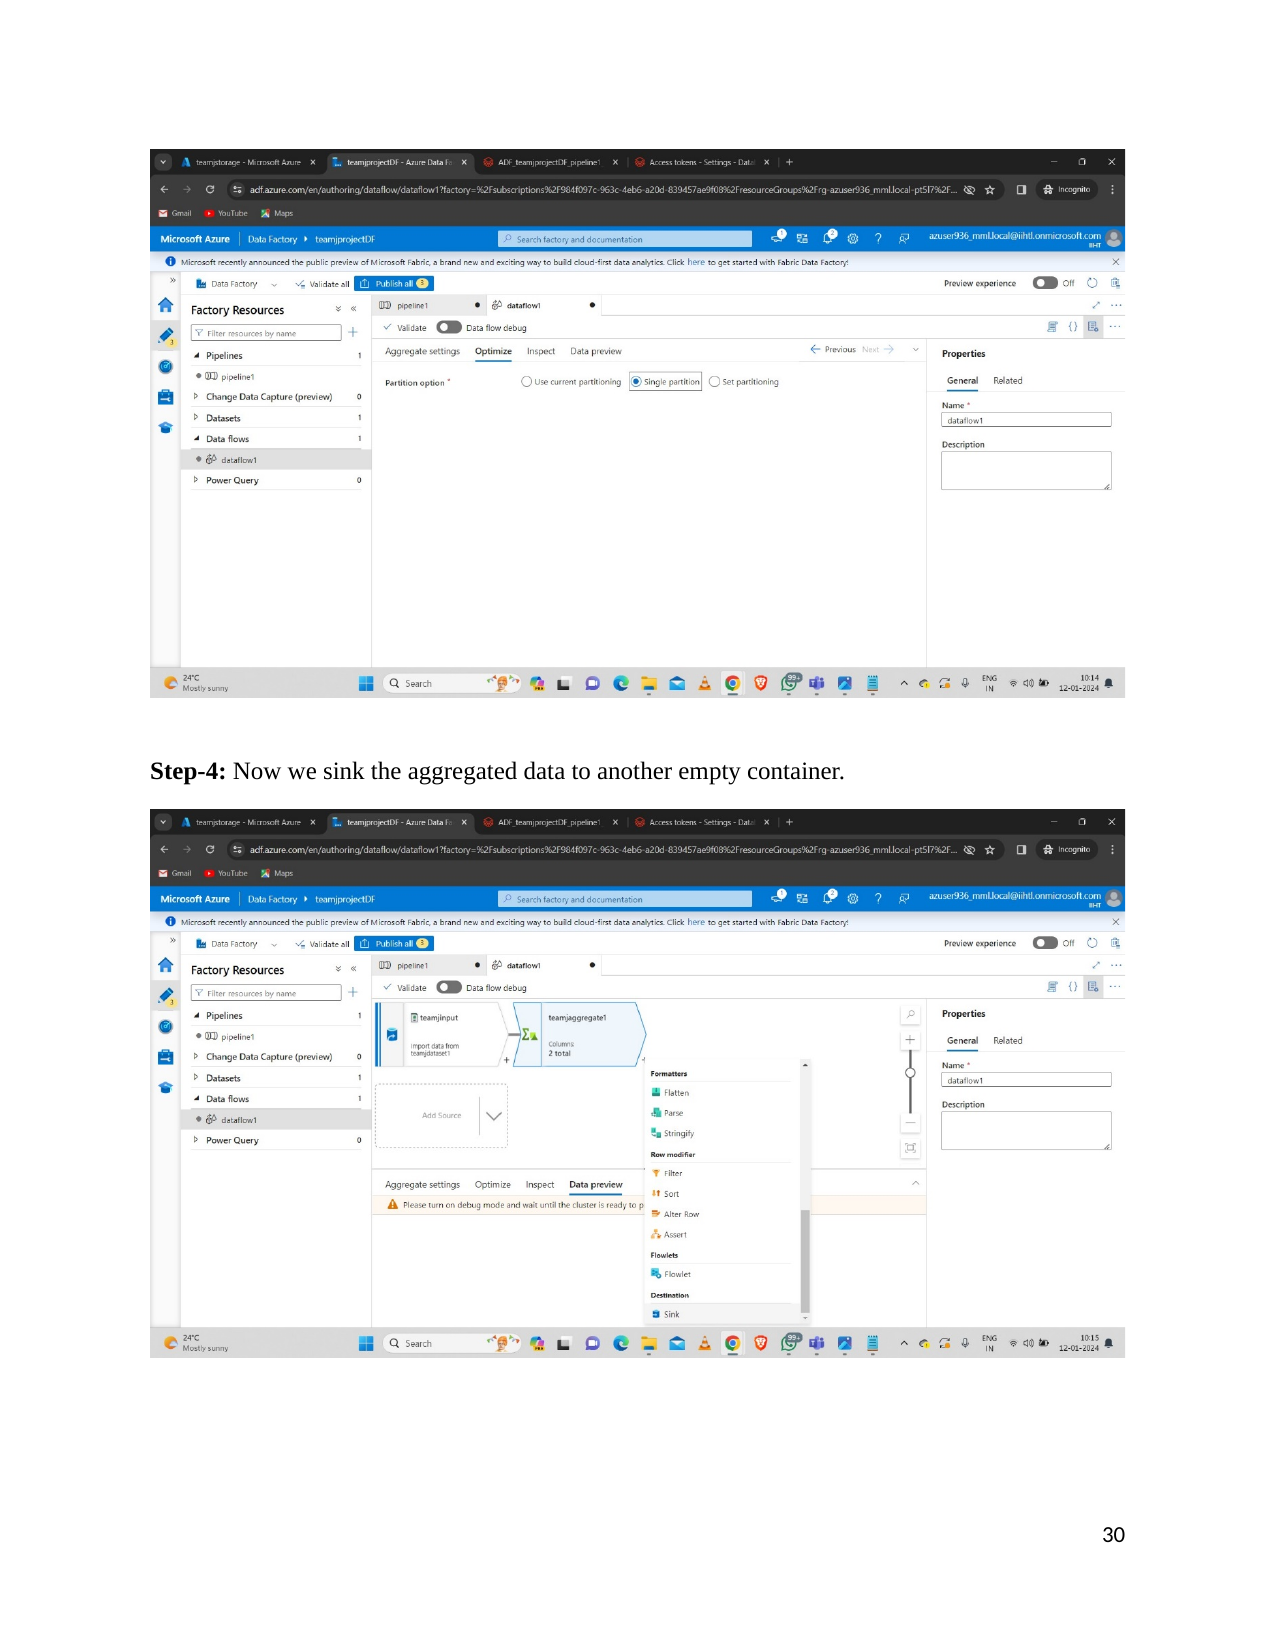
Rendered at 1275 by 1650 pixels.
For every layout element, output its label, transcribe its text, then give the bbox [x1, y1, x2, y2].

picture [150, 809, 1125, 1358]
picture [150, 149, 1125, 698]
text Step-4: Now we sink the aggregated data to another empty container. [150, 756, 1125, 784]
